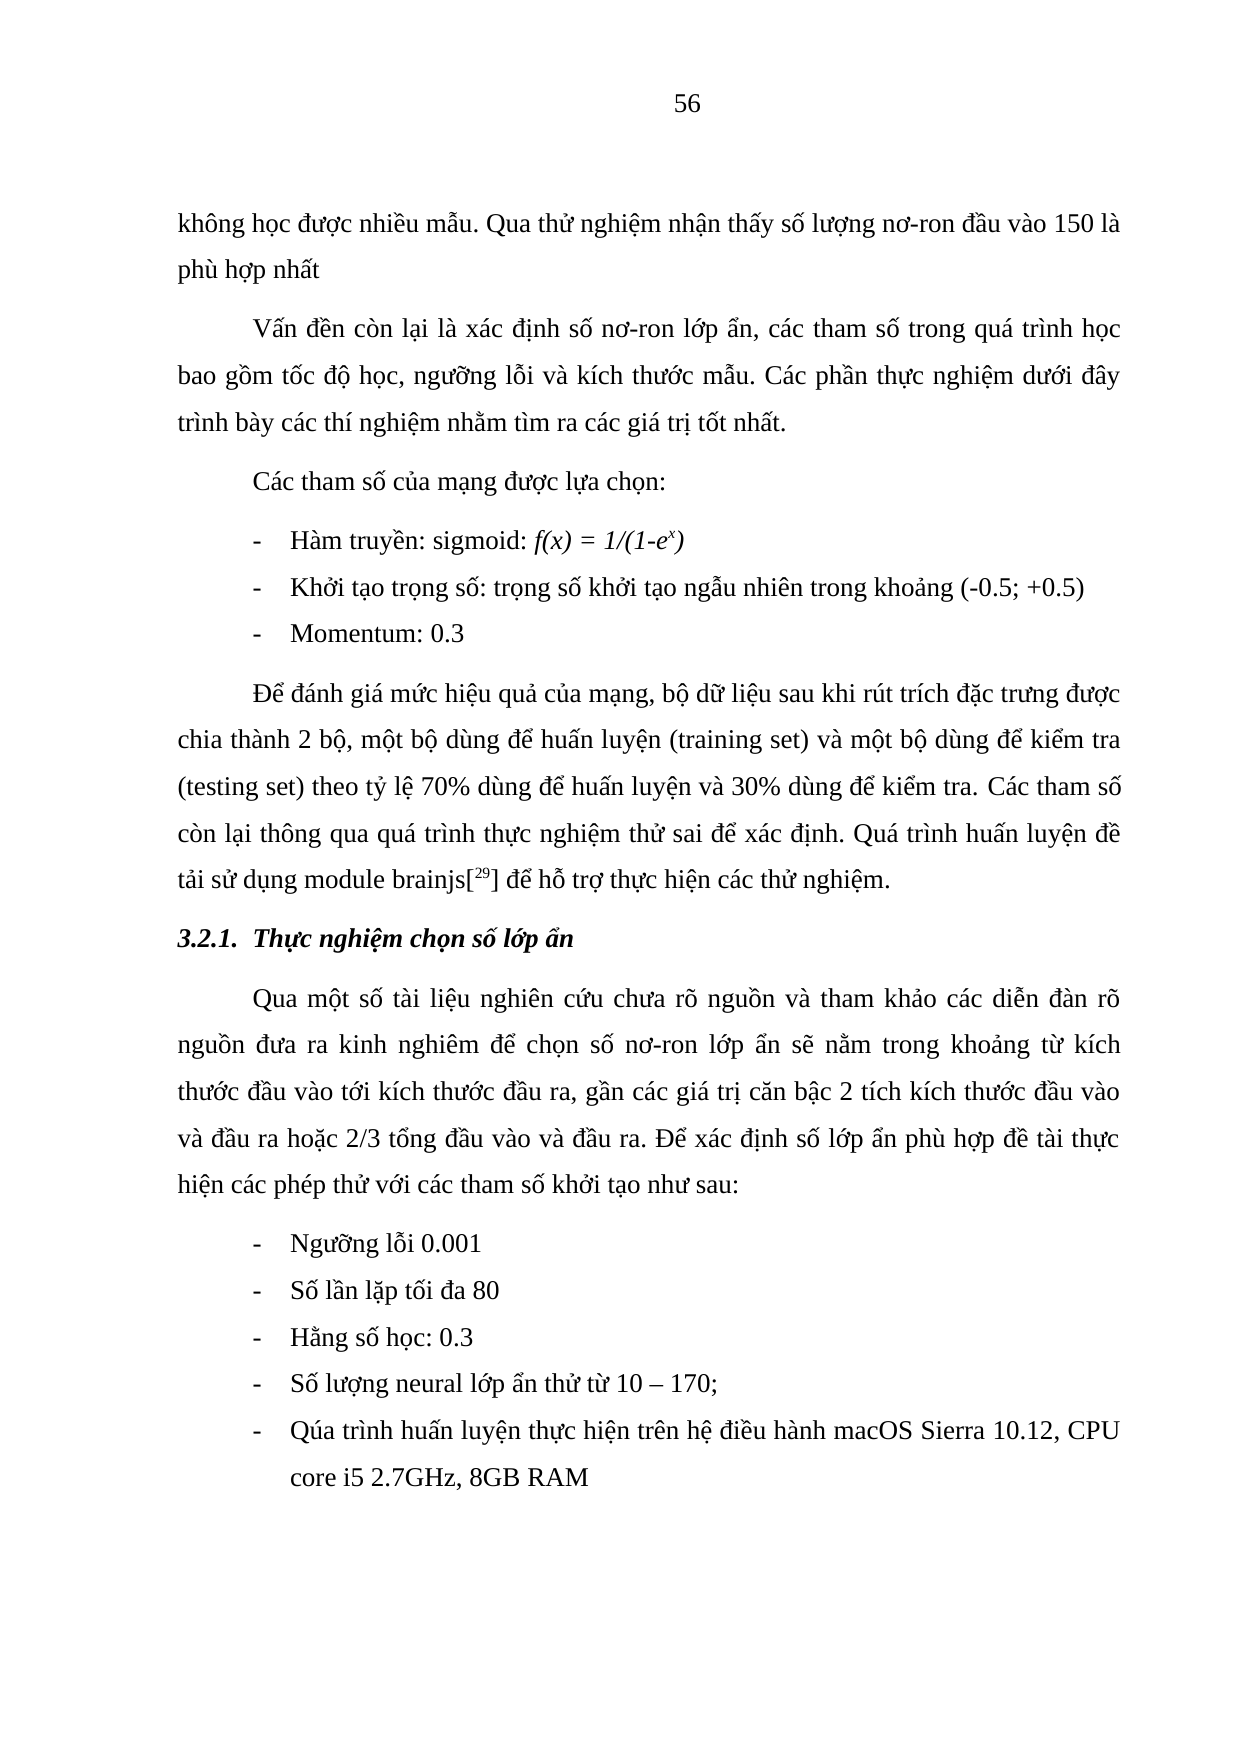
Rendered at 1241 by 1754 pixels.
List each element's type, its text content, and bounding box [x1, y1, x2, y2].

list Momentum: 0.3 [252, 618, 1122, 649]
text Các tham số của mạng được lựa chọn: [177, 465, 1122, 496]
list Số lượng neural lớp ẩn thử từ 10 – 170; [252, 1368, 1122, 1399]
text Để đánh giá mức hiệu quả của mạng, bộ dữ liệu sau khi rút trích đặc trưng được chia thành 2 bộ, một bộ dùng để huấn luyện (training set) và một bộ dùng để kiểm tra (testing set) theo tỷ lệ 70% dùng để huấn luyện và 30% dùng để kiểm tra. Các tham số còn lại thông qua quá trình thực nghiệm thử sai để xác định. Quá trình huấn luyện đề tải sử dụng module brainjs[] để hỗ trợ thực hiện các thử nghiệm. [177, 677, 1122, 894]
list Hằng số học: 0.3 [252, 1321, 1122, 1352]
text Qua một số tài liệu nghiên cứu chưa rõ nguồn và tham khảo các diễn đàn rõ nguồn đưa ra kinh nghiêm để chọn số nơ-ron lớp ẩn sẽ nằm trong khoảng từ kích thước đầu vào tới kích thước đầu ra, gần các giá trị căn bậc 2 tích kích thước đầu vào và đầu ra hoặc 2/3 tổng đầu vào và đầu ra. Để xác định số lớp ẩn phù hợp đề tài thực hiện các phép thử với các tham số khởi tạo như sau: [177, 982, 1122, 1199]
list Hàm truyền: sigmoid: f(x) = 1/(1-ex) [252, 524, 1122, 555]
subtitle Thực nghiệm chọn số lớp ẩn [177, 923, 1122, 954]
text Vấn đền còn lại là xác định số nơ-ron lớp ẩn, các tham số trong quá trình học bao gồm tốc độ học, ngưỡng lỗi và kích thước mẫu. Các phần thực nghiệm dưới đây trình bày các thí nghiệm nhằm tìm ra các giá trị tốt nhất. [177, 313, 1122, 437]
list Khởi tạo trọng số: trọng số khởi tạo ngẫu nhiên trong khoảng (-0.5; +0.5) [252, 571, 1122, 602]
list Qúa trình huấn luyện thực hiện trên hệ điều hành macOS Sierra 10.12, CPU core i5 2.7GHz, 8GB RAM [252, 1414, 1122, 1492]
list Số lần lặp tối đa 80 [252, 1274, 1122, 1305]
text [177, 207, 1122, 284]
list Ngưỡng lỗi 0.001 [252, 1228, 1122, 1259]
